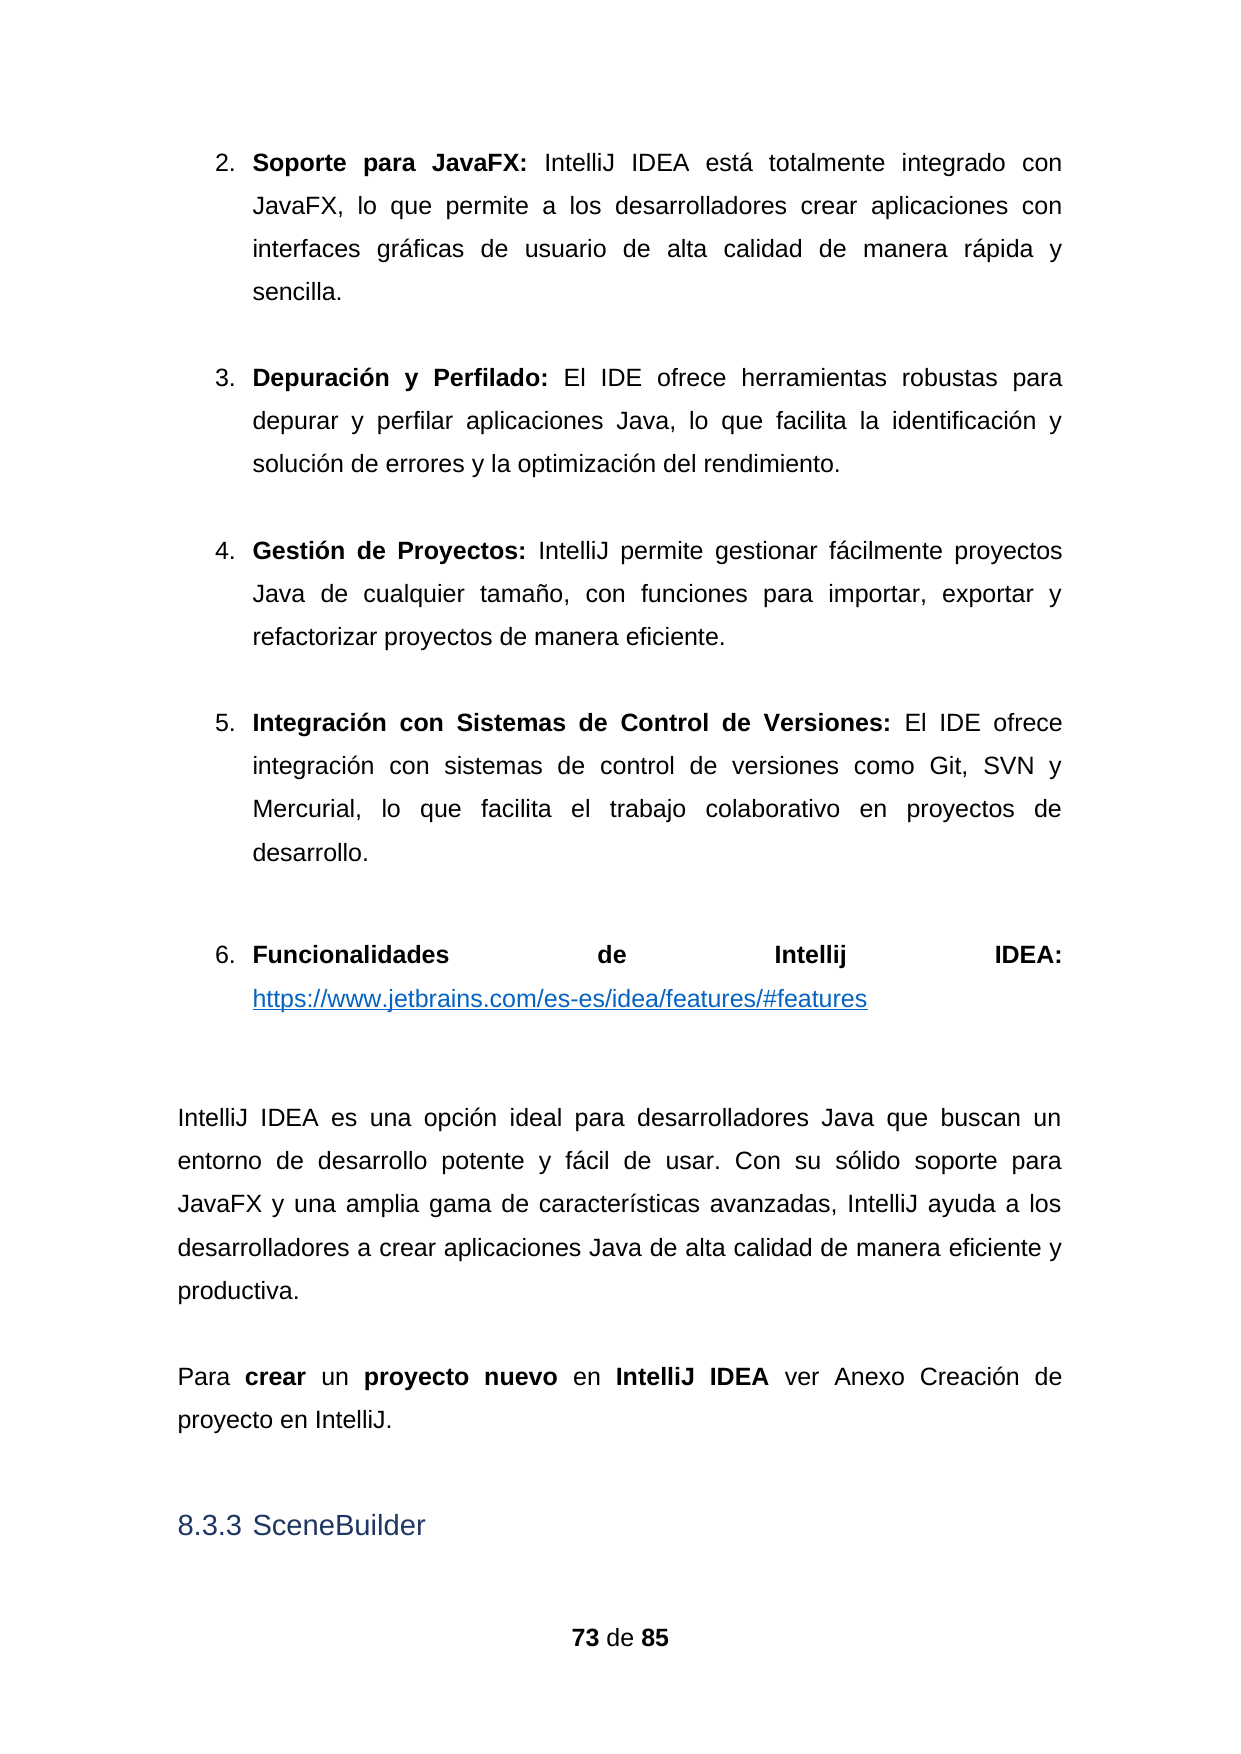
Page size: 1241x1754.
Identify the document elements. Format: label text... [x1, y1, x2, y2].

list Integración con Sistemas de Control de Versiones: El IDE ofrece integración con sistemas de control de versiones como Git, SVN y Mercurial, lo que facilita el trabajo colaborativo en proyectos de desarrollo. [215, 708, 1063, 866]
list Funcionalidades de Intellij IDEA: https://www.jetbrains.com/es-es/idea/features/#features [215, 941, 1063, 1012]
subtitle SceneBuilder [177, 1508, 1063, 1542]
text Para crear un proyecto nuevo en IntelliJ IDEA ver Anexo Creación de proyecto en IntelliJ. [177, 1362, 1063, 1434]
list Gestión de Proyectos: IntelliJ permite gestionar fácilmente proyectos Java de cualquier tamaño, con funciones para importar, exportar y refactorizar proyectos de manera eficiente. [215, 536, 1063, 651]
list Soporte para JavaFX: IntelliJ IDEA está totalmente integrado con JavaFX, lo que permite a los desarrolladores crear aplicaciones con interfaces gráficas de usuario de alta calidad de manera rápida y sencilla. [215, 148, 1063, 306]
list Depuración y Perfilado: El IDE ofrece herramientas robustas para depurar y perfilar aplicaciones Java, lo que facilita la identificación y solución de errores y la optimización del rendimiento. [215, 363, 1063, 478]
text IntelliJ IDEA es una opción ideal para desarrolladores Java que buscan un entorno de desarrollo potente y fácil de usar. Con su sólido soporte para JavaFX y una amplia gama de características avanzadas, IntelliJ ayuda a los desarrolladores a crear aplicaciones Java de alta calidad de manera eficiente y productiva. [177, 1103, 1063, 1304]
